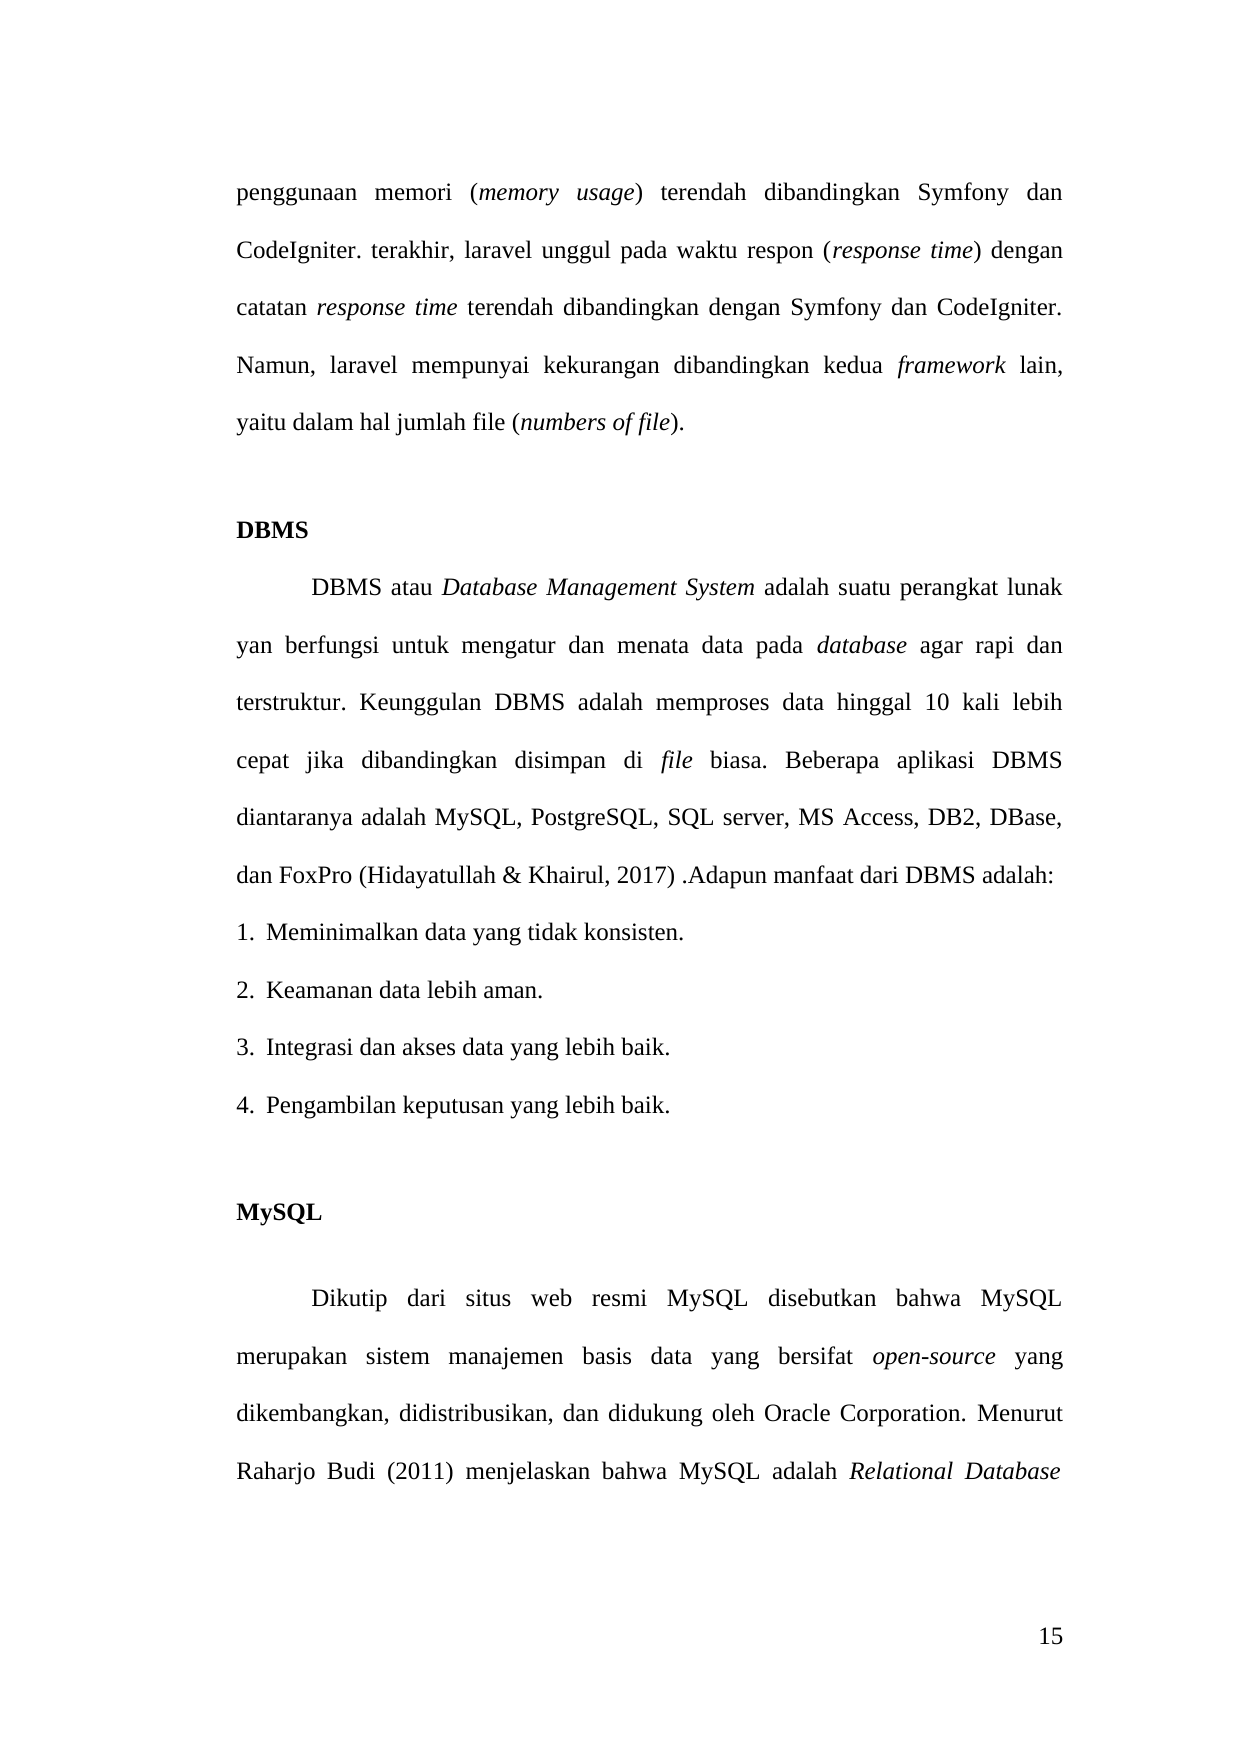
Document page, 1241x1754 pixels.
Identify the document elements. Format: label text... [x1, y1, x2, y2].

list Integrasi dan akses data yang lebih baik. [236, 1032, 1063, 1061]
text DBMS atau Database Management System adalah suatu perangkat lunak yan berfungsi untuk mengatur dan menata data pada database agar rapi dan terstruktur. Keunggulan DBMS adalah memproses data hinggal 10 kali lebih cepat jika dibandingkan disimpan di file biasa. Beberapa aplikasi DBMS diantaranya adalah MySQL, PostgreSQL, SQL server, MS Access, DB2, DBase, dan FoxPro .Adapun manfaat dari DBMS adalah: [236, 572, 1063, 888]
text MySQL [236, 1197, 1063, 1226]
list Pengambilan keputusan yang lebih baik. [236, 1090, 1063, 1118]
list Keamanan data lebih aman. [236, 975, 1063, 1003]
text DBMS [236, 515, 1063, 543]
list Meminimalkan data yang tidak konsisten. [236, 917, 1063, 946]
